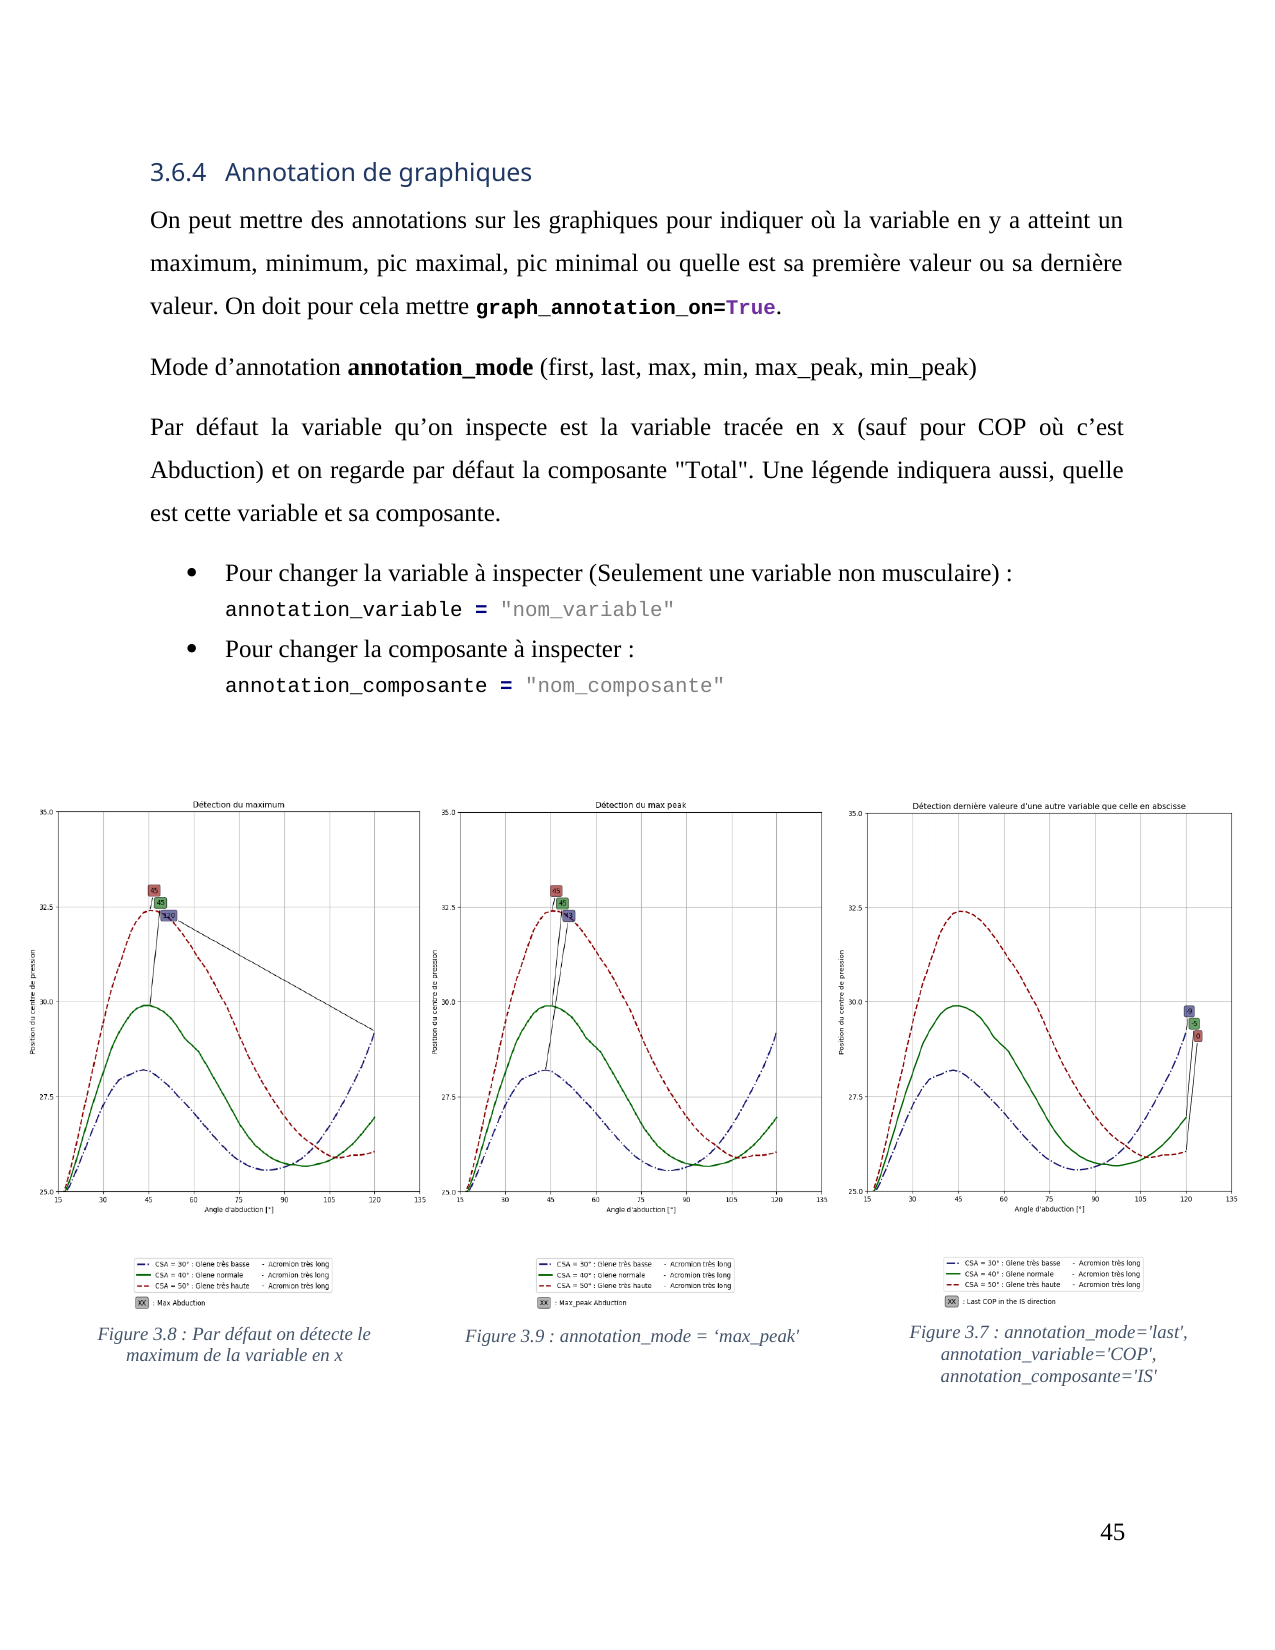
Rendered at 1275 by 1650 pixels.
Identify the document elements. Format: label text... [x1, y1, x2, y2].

subtitle Annotation de graphiques [150, 154, 1125, 188]
picture [834, 797, 1242, 1310]
picture [25, 796, 832, 1311]
list Pour changer la variable à inspecter (Seulement une variable non musculaire) : annotation_variable = "nom_variable" [187, 558, 1125, 622]
text Par défaut la variable qu’on inspecte est la variable tracée en x (sauf pour COP où c’est Abduction) et on regarde par défaut la composante "Total". Une légende indiquera aussi, quelle est cette variable et sa composante. [150, 412, 1125, 527]
list Pour changer la composante à inspecter : annotation_composante = "nom_composante" [187, 634, 1125, 698]
text On peut mettre des annotations sur les graphiques pour indiquer où la variable en y a atteint un maximum, minimum, pic maximal, pic minimal ou quelle est sa première valeur ou sa dernière valeur. On doit pour cela mettre graph_annotation_on=True. [150, 205, 1125, 321]
text Mode d’annotation annotation_mode (first, last, max, min, max_peak, min_peak) [150, 352, 1125, 381]
